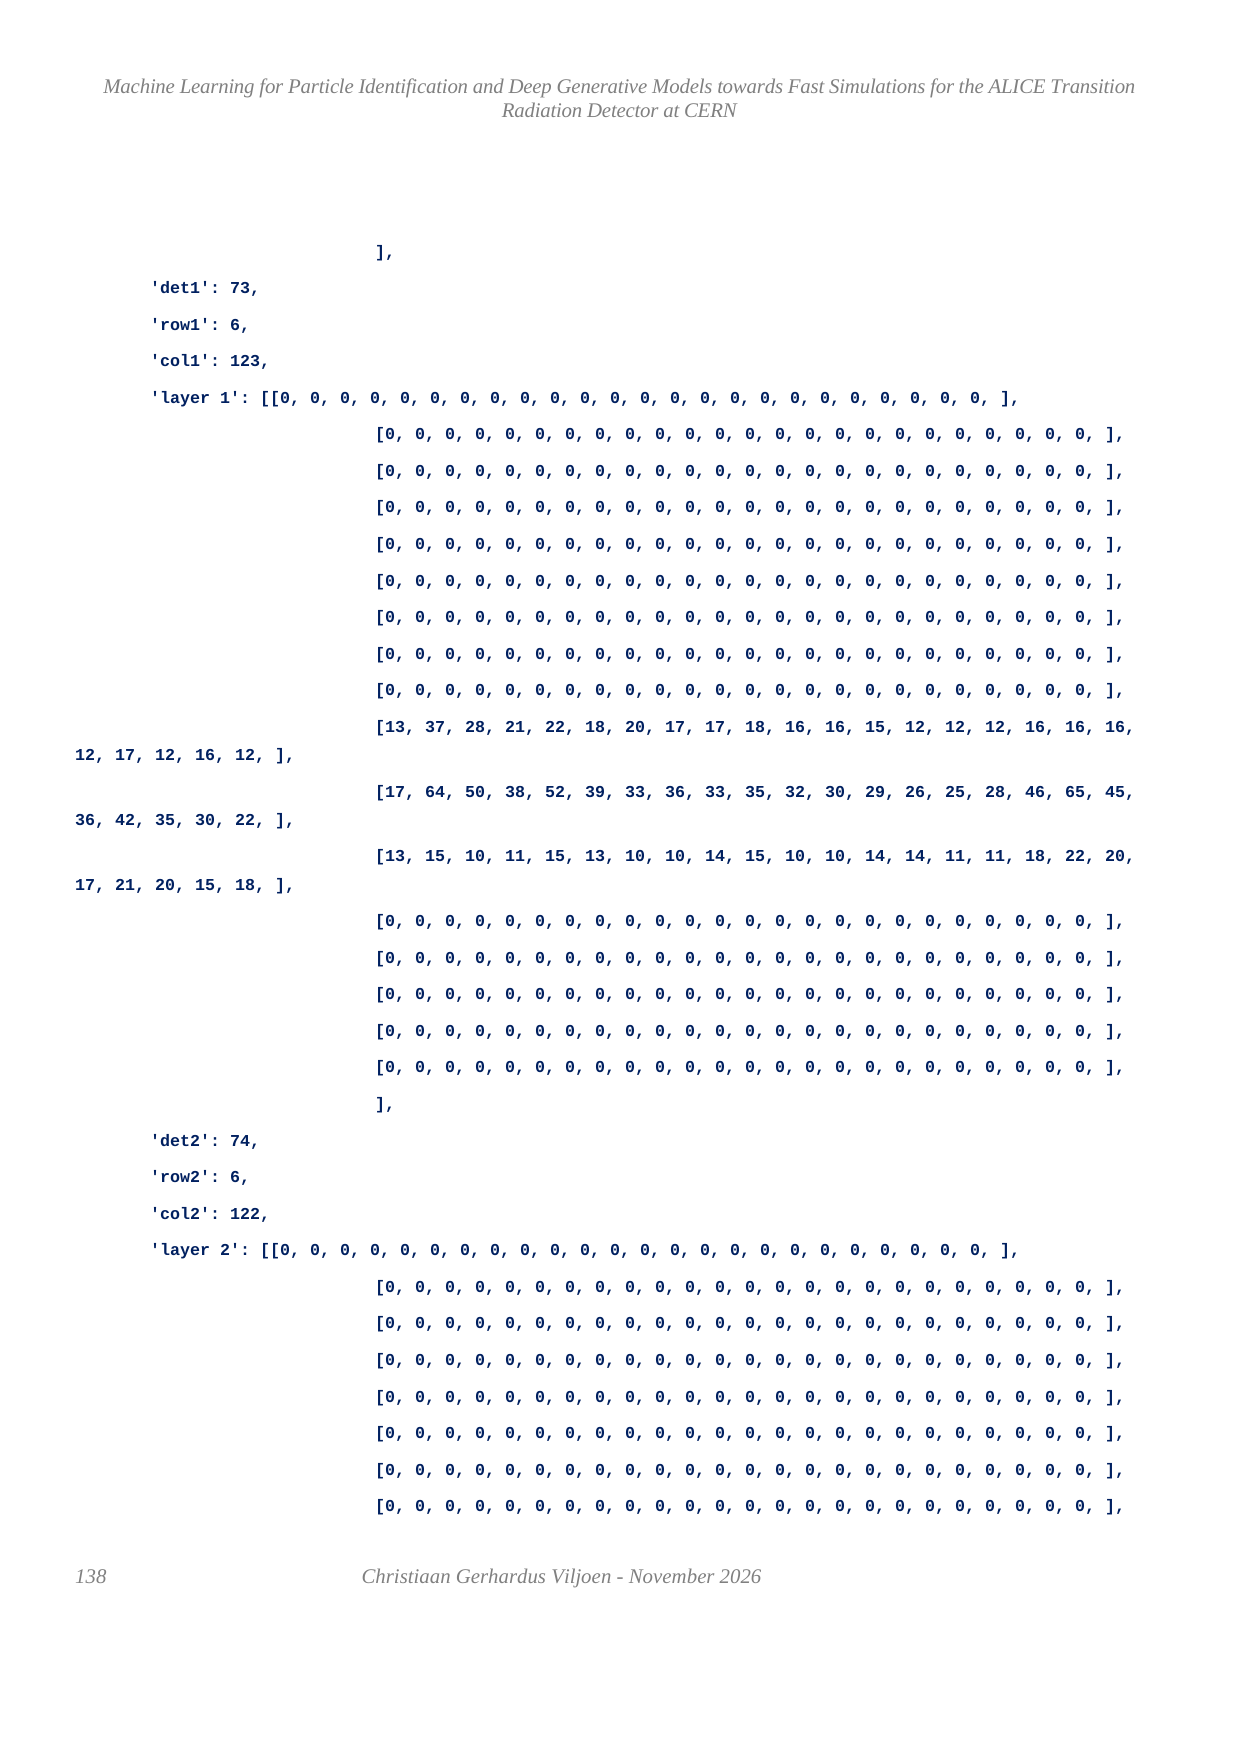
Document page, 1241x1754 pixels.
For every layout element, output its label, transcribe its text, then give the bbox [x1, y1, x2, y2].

text ], [75, 1096, 1165, 1114]
text 'col1': 123, [75, 353, 1165, 372]
text [0, 0, 0, 0, 0, 0, 0, 0, 0, 0, 0, 0, 0, 0, 0, 0, 0, 0, 0, 0, 0, 0, 0, 0, ], [75, 949, 1165, 968]
text 'layer 2': [[0, 0, 0, 0, 0, 0, 0, 0, 0, 0, 0, 0, 0, 0, 0, 0, 0, 0, 0, 0, 0, 0, 0, 0, ], [75, 1242, 1165, 1261]
text [0, 0, 0, 0, 0, 0, 0, 0, 0, 0, 0, 0, 0, 0, 0, 0, 0, 0, 0, 0, 0, 0, 0, 0, ], [75, 682, 1165, 701]
text [0, 0, 0, 0, 0, 0, 0, 0, 0, 0, 0, 0, 0, 0, 0, 0, 0, 0, 0, 0, 0, 0, 0, 0, ], [75, 1388, 1165, 1407]
text [0, 0, 0, 0, 0, 0, 0, 0, 0, 0, 0, 0, 0, 0, 0, 0, 0, 0, 0, 0, 0, 0, 0, 0, ], [75, 499, 1165, 518]
text [0, 0, 0, 0, 0, 0, 0, 0, 0, 0, 0, 0, 0, 0, 0, 0, 0, 0, 0, 0, 0, 0, 0, 0, ], [75, 1461, 1165, 1480]
text [17, 64, 50, 38, 52, 39, 33, 36, 33, 35, 32, 30, 29, 26, 25, 28, 46, 65, 45, 36, 42, 35, 30, 22, ], [75, 783, 1165, 830]
text 'row2': 6, [75, 1169, 1165, 1188]
text [0, 0, 0, 0, 0, 0, 0, 0, 0, 0, 0, 0, 0, 0, 0, 0, 0, 0, 0, 0, 0, 0, 0, 0, ], [75, 645, 1165, 664]
text [0, 0, 0, 0, 0, 0, 0, 0, 0, 0, 0, 0, 0, 0, 0, 0, 0, 0, 0, 0, 0, 0, 0, 0, ], [75, 1425, 1165, 1443]
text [75, 426, 1165, 445]
text 'det2': 74, [75, 1132, 1165, 1151]
text [0, 0, 0, 0, 0, 0, 0, 0, 0, 0, 0, 0, 0, 0, 0, 0, 0, 0, 0, 0, 0, 0, 0, 0, ], [75, 913, 1165, 932]
text [0, 0, 0, 0, 0, 0, 0, 0, 0, 0, 0, 0, 0, 0, 0, 0, 0, 0, 0, 0, 0, 0, 0, 0, ], [75, 1022, 1165, 1041]
text [0, 0, 0, 0, 0, 0, 0, 0, 0, 0, 0, 0, 0, 0, 0, 0, 0, 0, 0, 0, 0, 0, 0, 0, ], [75, 1315, 1165, 1334]
text 'row1': 6, [75, 316, 1165, 335]
text [0, 0, 0, 0, 0, 0, 0, 0, 0, 0, 0, 0, 0, 0, 0, 0, 0, 0, 0, 0, 0, 0, 0, 0, ], [75, 1498, 1165, 1517]
text ], [75, 243, 1165, 262]
text [0, 0, 0, 0, 0, 0, 0, 0, 0, 0, 0, 0, 0, 0, 0, 0, 0, 0, 0, 0, 0, 0, 0, 0, ], [75, 572, 1165, 591]
text [0, 0, 0, 0, 0, 0, 0, 0, 0, 0, 0, 0, 0, 0, 0, 0, 0, 0, 0, 0, 0, 0, 0, 0, ], [75, 1059, 1165, 1078]
text [0, 0, 0, 0, 0, 0, 0, 0, 0, 0, 0, 0, 0, 0, 0, 0, 0, 0, 0, 0, 0, 0, 0, 0, ], [75, 536, 1165, 554]
text [0, 0, 0, 0, 0, 0, 0, 0, 0, 0, 0, 0, 0, 0, 0, 0, 0, 0, 0, 0, 0, 0, 0, 0, ], [75, 462, 1165, 481]
text [0, 0, 0, 0, 0, 0, 0, 0, 0, 0, 0, 0, 0, 0, 0, 0, 0, 0, 0, 0, 0, 0, 0, 0, ], [75, 1278, 1165, 1297]
text 'layer 1': [[0, 0, 0, 0, 0, 0, 0, 0, 0, 0, 0, 0, 0, 0, 0, 0, 0, 0, 0, 0, 0, 0, 0, 0, ], [75, 389, 1165, 408]
text [0, 0, 0, 0, 0, 0, 0, 0, 0, 0, 0, 0, 0, 0, 0, 0, 0, 0, 0, 0, 0, 0, 0, 0, ], [75, 986, 1165, 1005]
text [0, 0, 0, 0, 0, 0, 0, 0, 0, 0, 0, 0, 0, 0, 0, 0, 0, 0, 0, 0, 0, 0, 0, 0, ], [75, 609, 1165, 628]
text [13, 15, 10, 11, 15, 13, 10, 10, 14, 15, 10, 10, 14, 14, 11, 11, 18, 22, 20, 17, 21, 20, 15, 18, ], [75, 848, 1165, 895]
text 'col2': 122, [75, 1205, 1165, 1224]
text [0, 0, 0, 0, 0, 0, 0, 0, 0, 0, 0, 0, 0, 0, 0, 0, 0, 0, 0, 0, 0, 0, 0, 0, ], [75, 1352, 1165, 1370]
text [13, 37, 28, 21, 22, 18, 20, 17, 17, 18, 16, 16, 15, 12, 12, 12, 16, 16, 16, 12, 17, 12, 16, 12, ], [75, 718, 1165, 766]
text 'det1': 73, [75, 280, 1165, 298]
